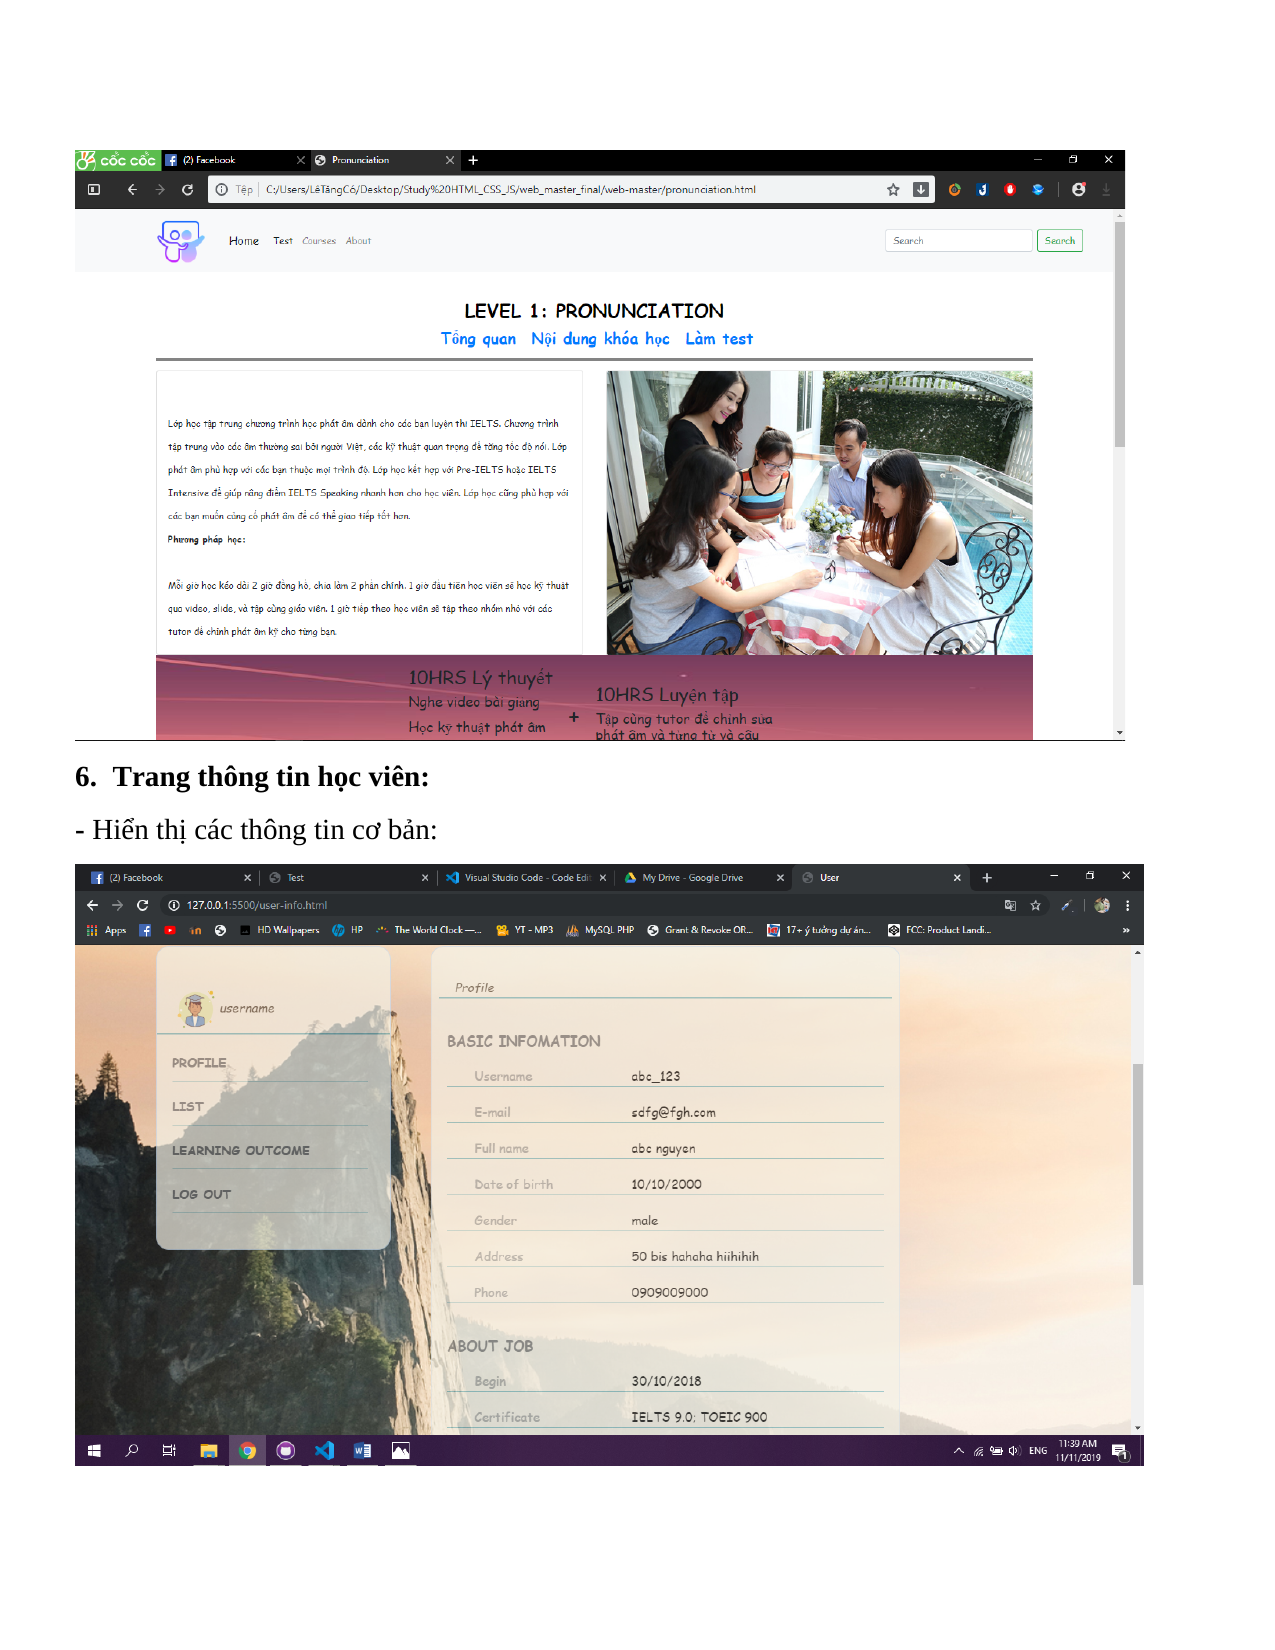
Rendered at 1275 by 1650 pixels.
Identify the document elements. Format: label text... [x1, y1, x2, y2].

list Trang thông tin học viên: [75, 759, 1181, 793]
picture [75, 864, 1144, 1466]
text - Hiển thị các thông tin cơ bản: [75, 812, 1181, 846]
picture [75, 150, 1125, 741]
